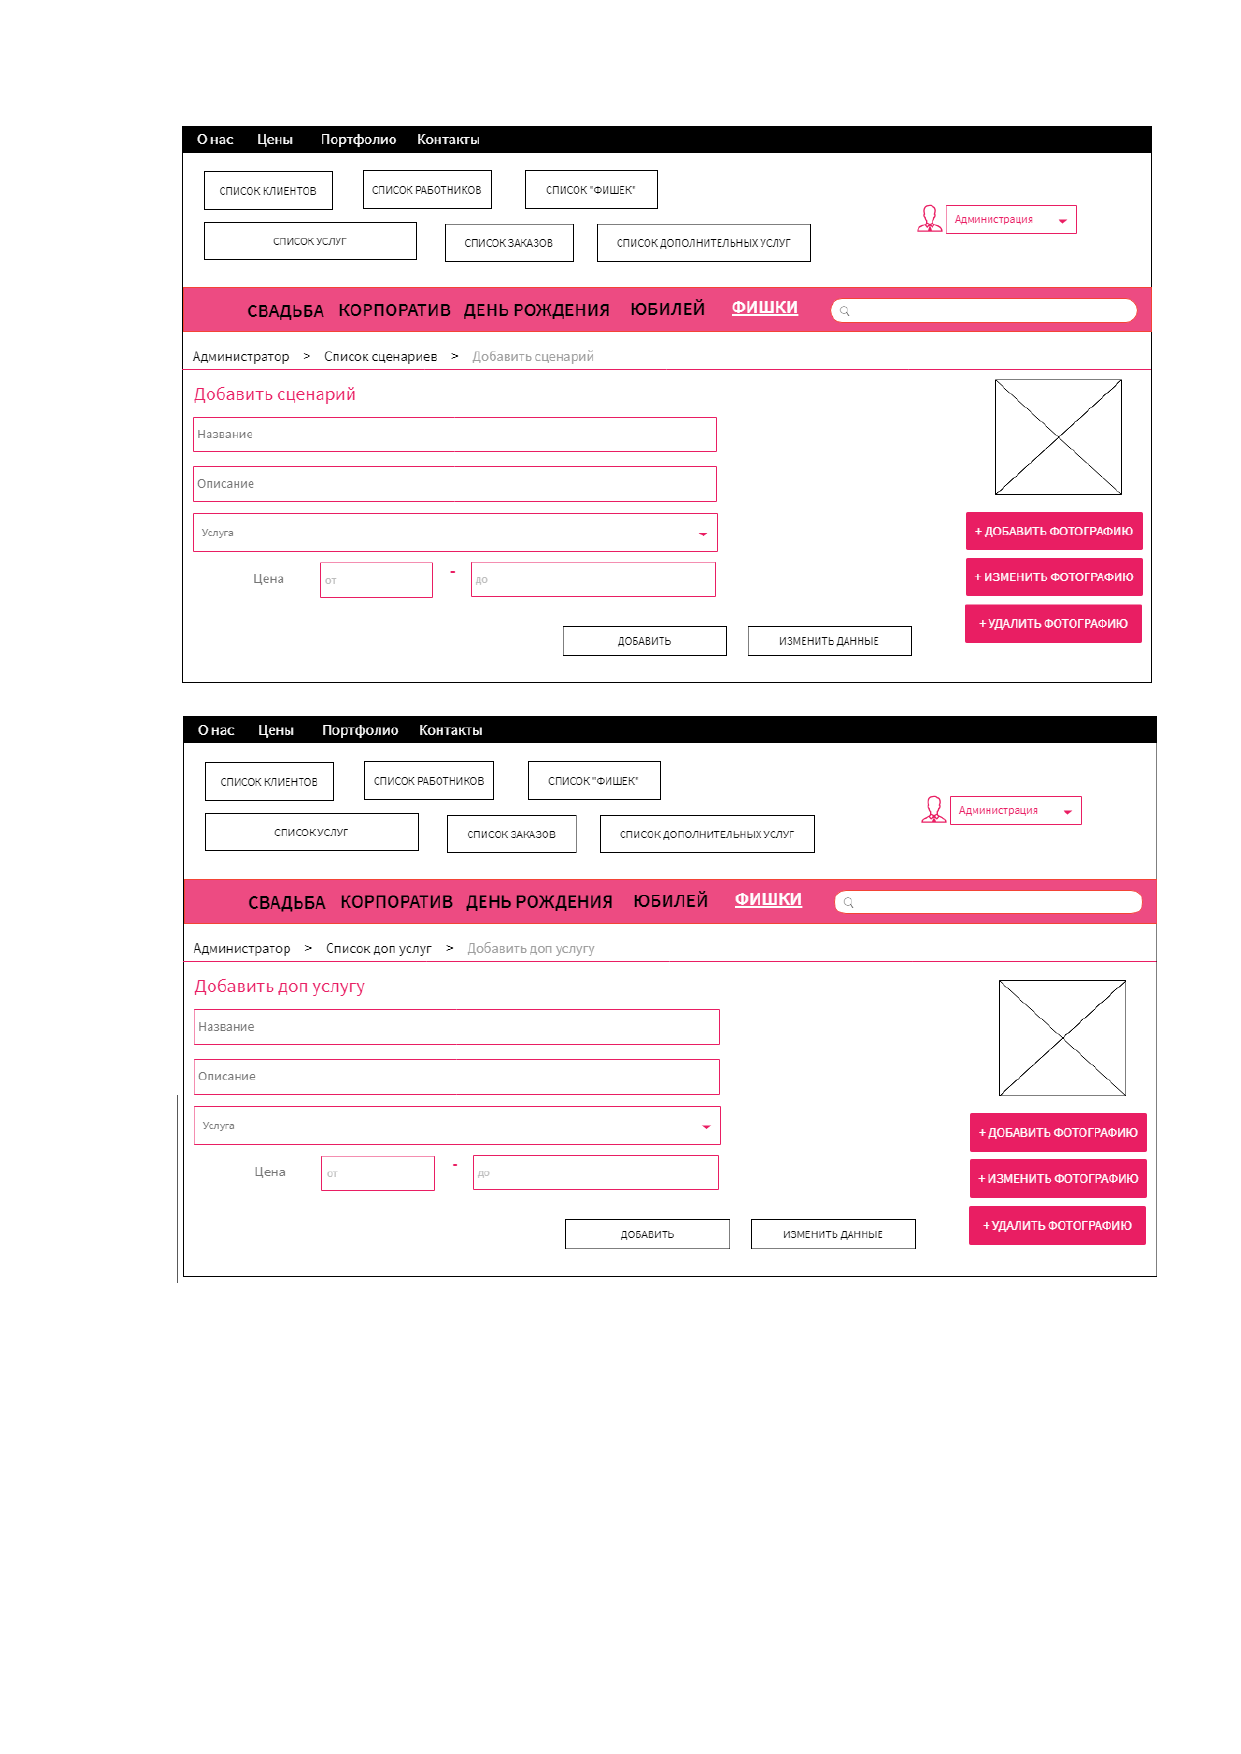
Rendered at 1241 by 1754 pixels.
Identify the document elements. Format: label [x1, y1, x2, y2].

picture [177, 707, 1165, 1283]
picture [177, 118, 1159, 689]
